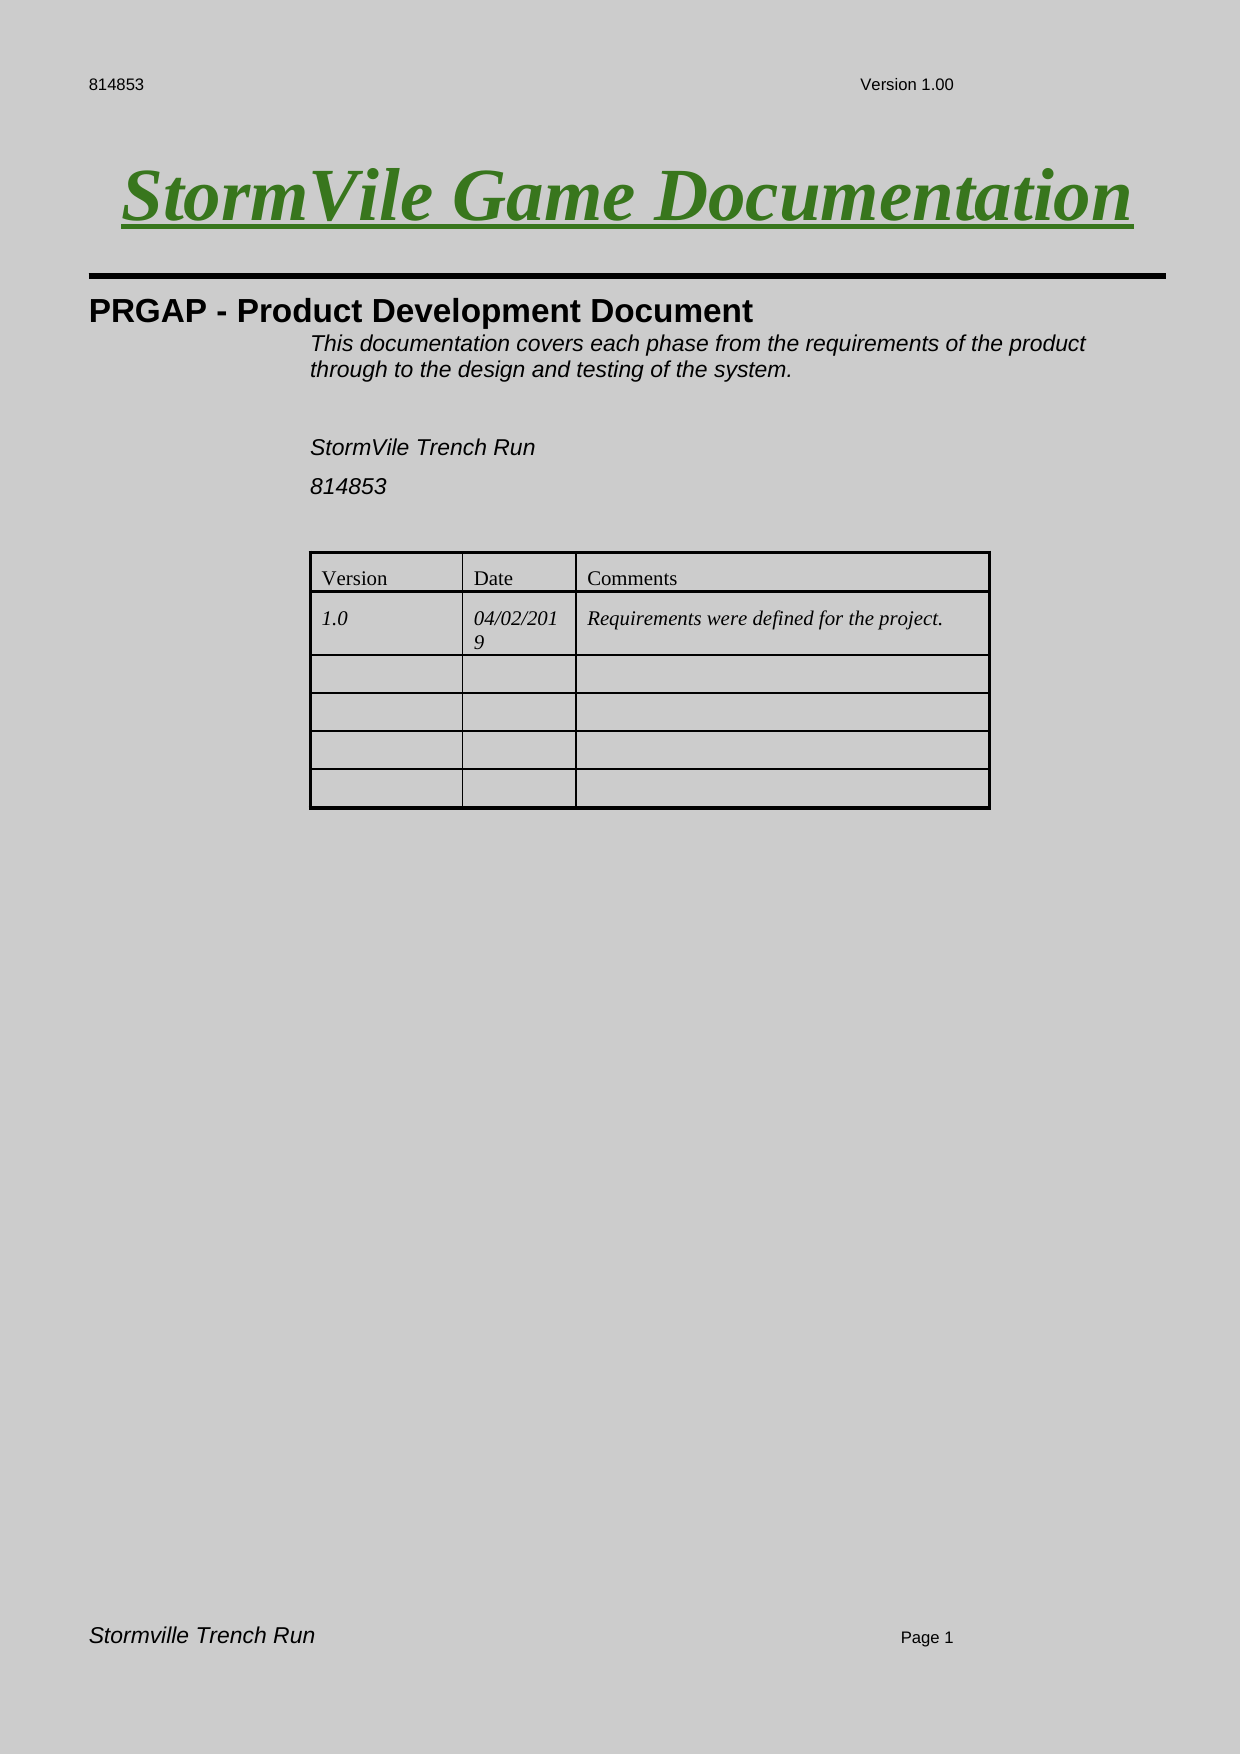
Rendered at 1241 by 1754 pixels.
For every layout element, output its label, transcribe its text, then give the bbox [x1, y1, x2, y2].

table_cell [463, 732, 575, 768]
table_cell [312, 732, 462, 768]
table_header Date [463, 554, 575, 590]
text PRGAP - Product Development Document [88, 274, 1166, 330]
table_cell [463, 694, 575, 730]
text StormVile Trench Run [310, 434, 1166, 460]
table_cell Requirements were defined for the project. [577, 593, 988, 654]
table_cell [577, 770, 988, 806]
table_cell [312, 770, 462, 806]
table_cell [312, 656, 462, 692]
table_cell [577, 656, 988, 692]
title StormVile Game Documentation [88, 150, 1166, 236]
table_cell [312, 694, 462, 730]
table_header Comments [577, 554, 988, 590]
table_cell [463, 770, 575, 806]
table_cell 04/02/2019 [463, 593, 575, 654]
table_cell [577, 732, 988, 768]
table_cell [463, 656, 575, 692]
text This documentation covers each phase from the requirements of the product through to the design and testing of the system. [310, 330, 1166, 383]
table_header Version [312, 554, 462, 590]
table_cell [577, 694, 988, 730]
text 814853 [310, 473, 1166, 499]
table_cell 1.0 [312, 593, 462, 654]
